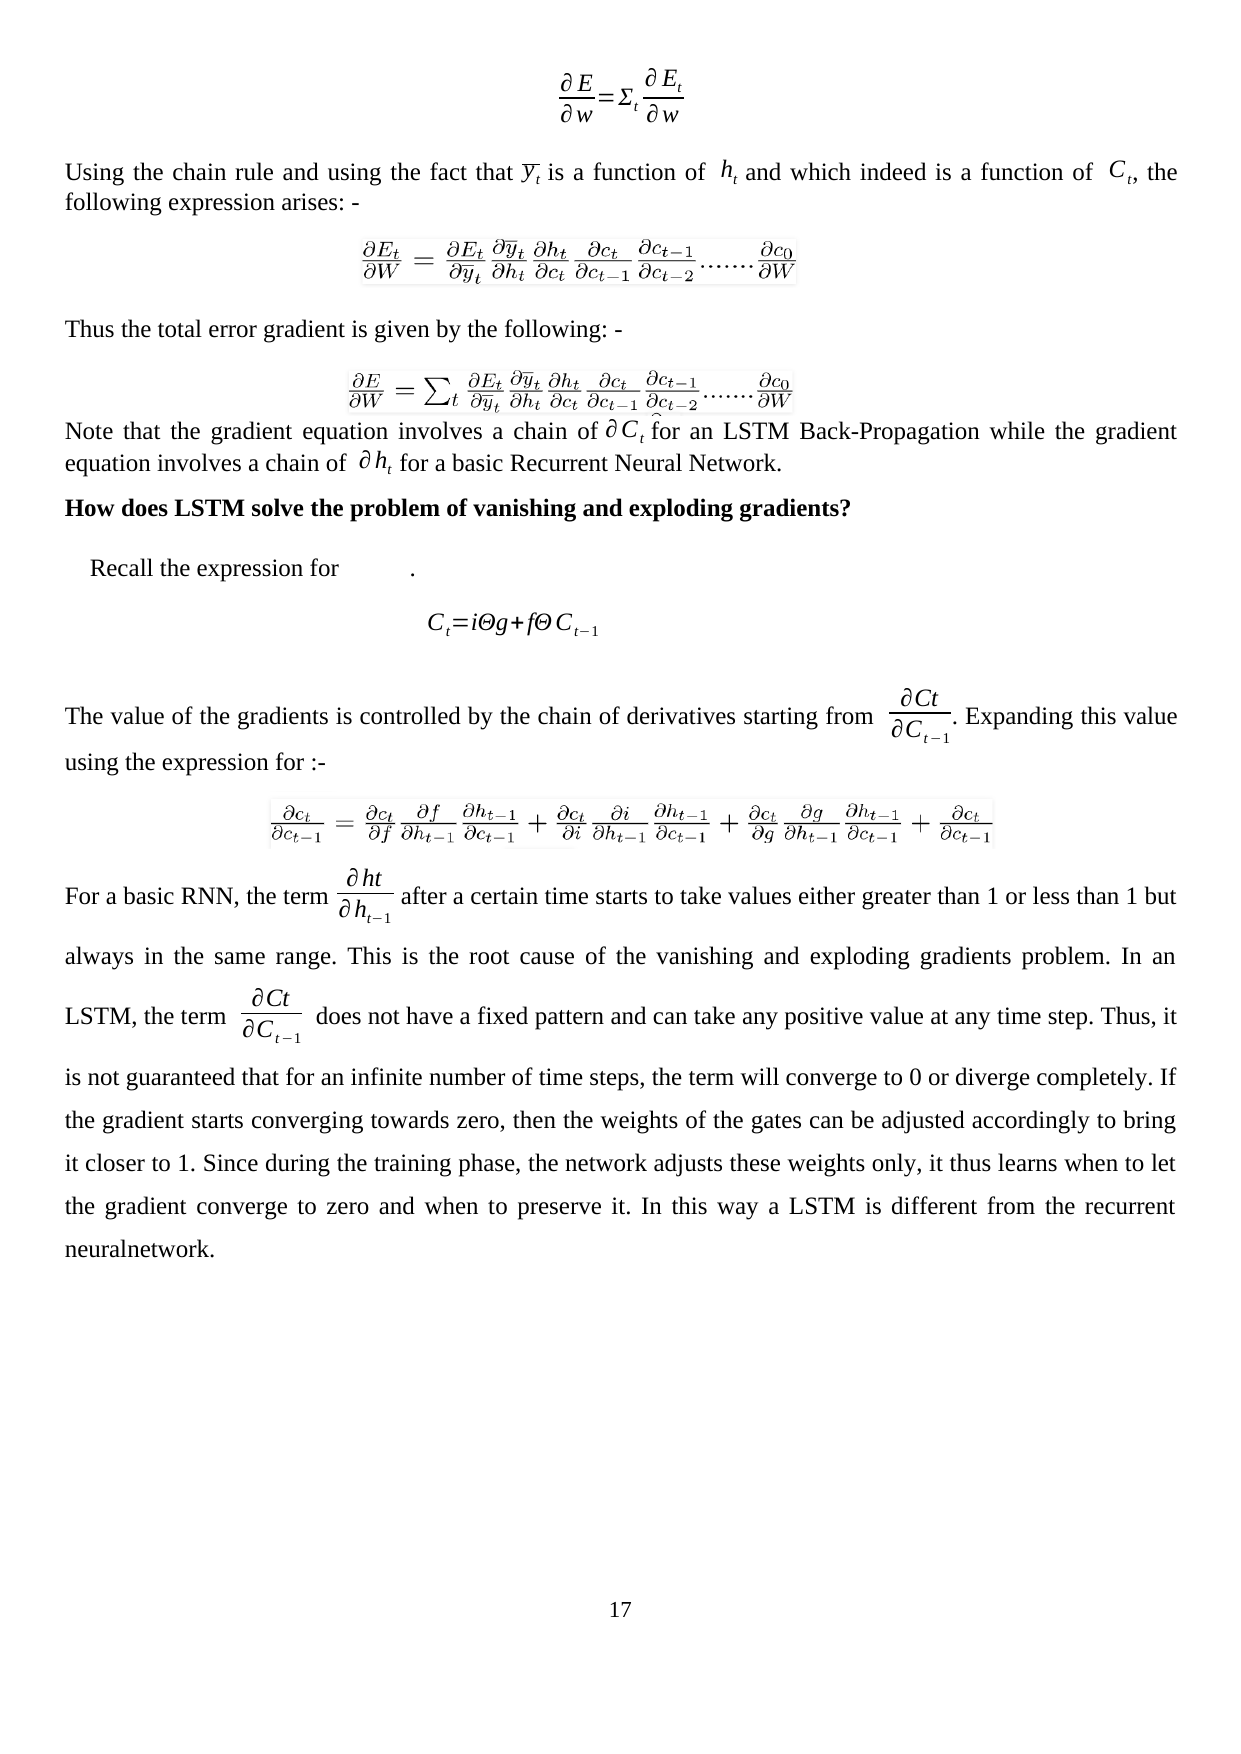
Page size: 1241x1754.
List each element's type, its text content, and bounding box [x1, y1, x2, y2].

picture [345, 231, 803, 288]
picture [320, 358, 801, 416]
text Note that the gradient equation involves a chain of for an LSTM Back-Propagation while the gradient equation involves a chain of for a basic Recurrent Neural Network. [64, 415, 1178, 478]
text How does LSTM solve the problem of vanishing and exploding gradients? [64, 493, 1178, 522]
text For a basic RNN, the term after a certain time starts to take values either greater than 1 or less than 1 but always in the same range. This is the root cause of the vanishing and exploding gradients problem. In an LSTM, the term does not have a fixed pattern and can take any positive value at any time step. Thus, it is not guaranteed that for an infinite number of time steps, the term will converge to 0 or diverge completely. If the gradient starts converging towards zero, then the weights of the gates can be adjusted accordingly to bring it closer to 1. Since during the training phase, the network adjusts these weights only, it thus learns when to let the gradient converge to zero and when to preserve it. In this way a LSTM is different from the recurrent neuralnetwork. [64, 864, 1178, 1263]
text Recall the expression for . [64, 551, 1178, 582]
text Using the chain rule and using the fact that is a function of and which indeed is a function of , the following expression arises: - [64, 156, 1178, 216]
text The value of the gradients is controlled by the chain of derivatives starting from . Expanding this value using the expression for :- [64, 684, 1178, 776]
text Thus the total error gradient is given by the following: - [64, 314, 1178, 343]
picture [258, 791, 996, 849]
